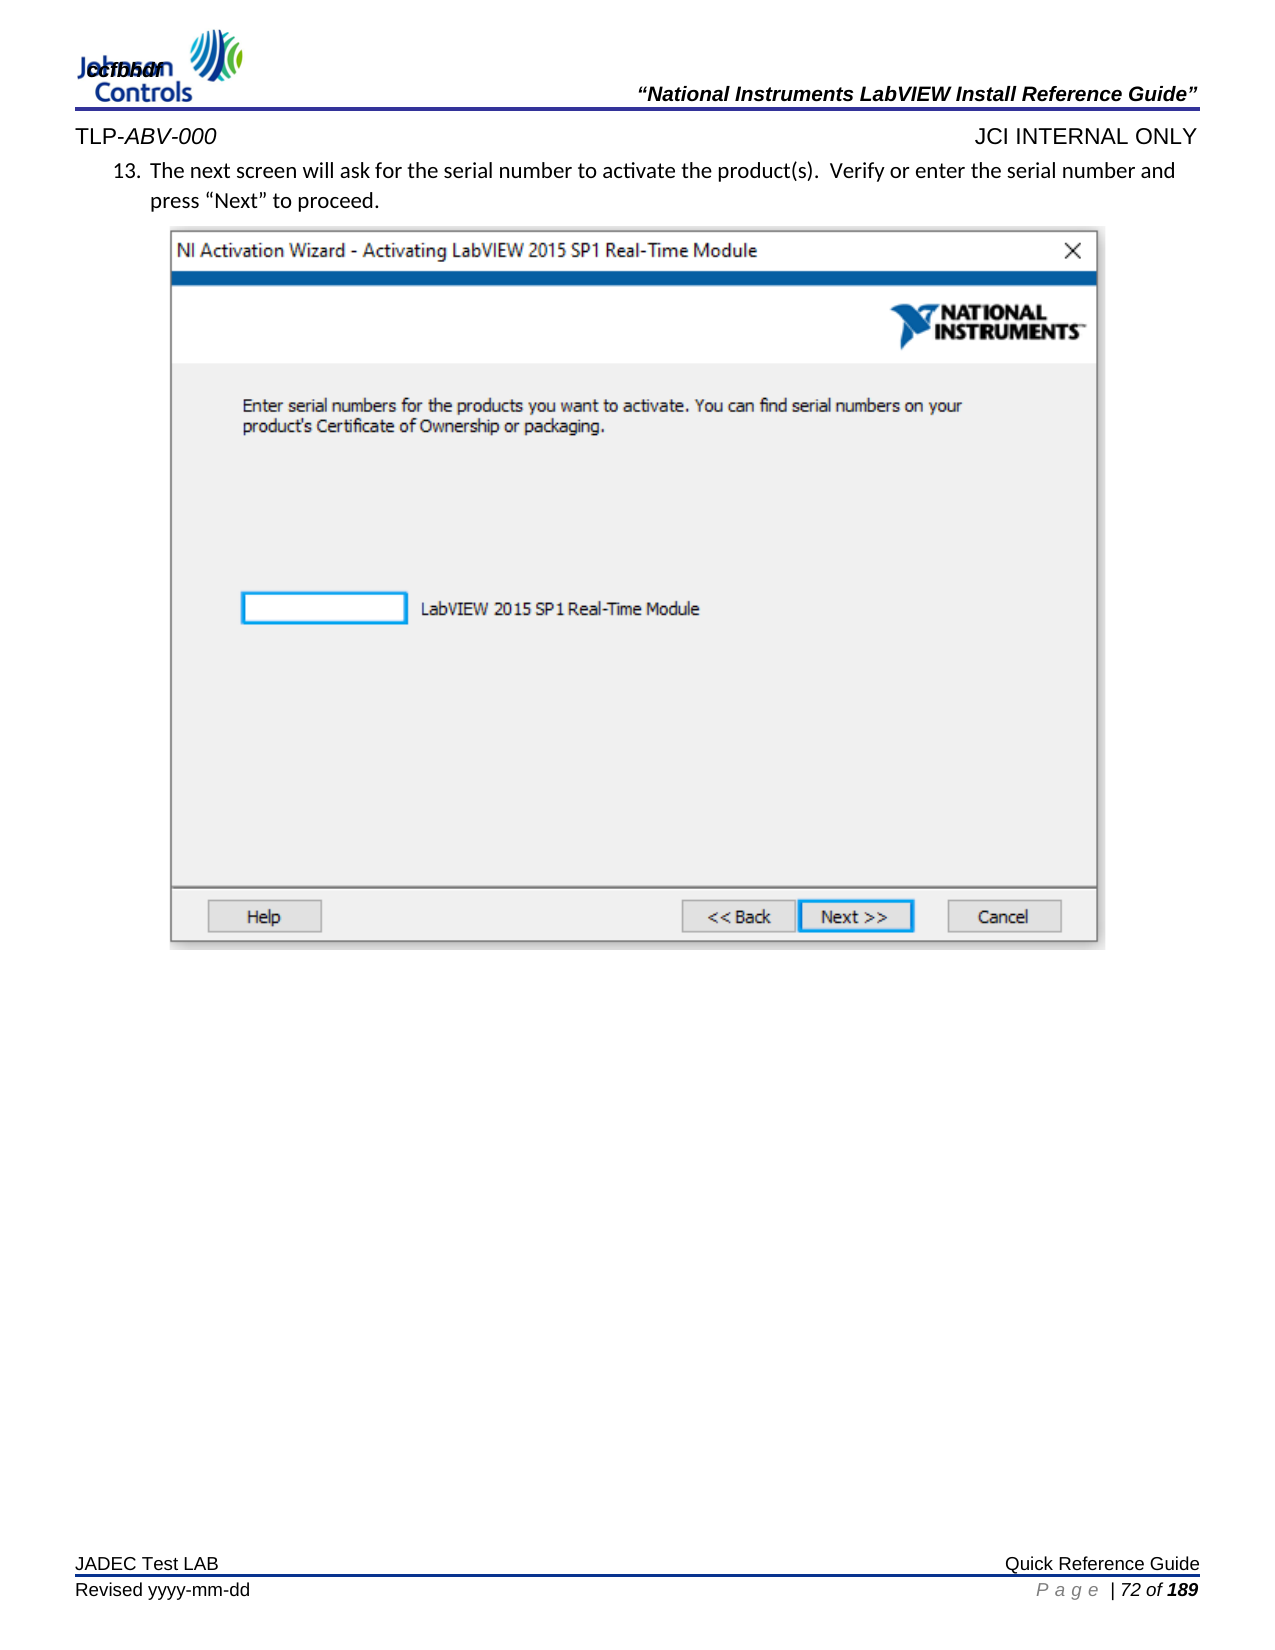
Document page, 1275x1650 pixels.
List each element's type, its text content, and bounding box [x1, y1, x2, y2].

picture [76, 26, 246, 105]
picture [169, 226, 1106, 950]
list The next screen will ask for the serial number to activate the product(s). Verify or enter the serial number and press “Next” to proceed. [112, 156, 1200, 214]
